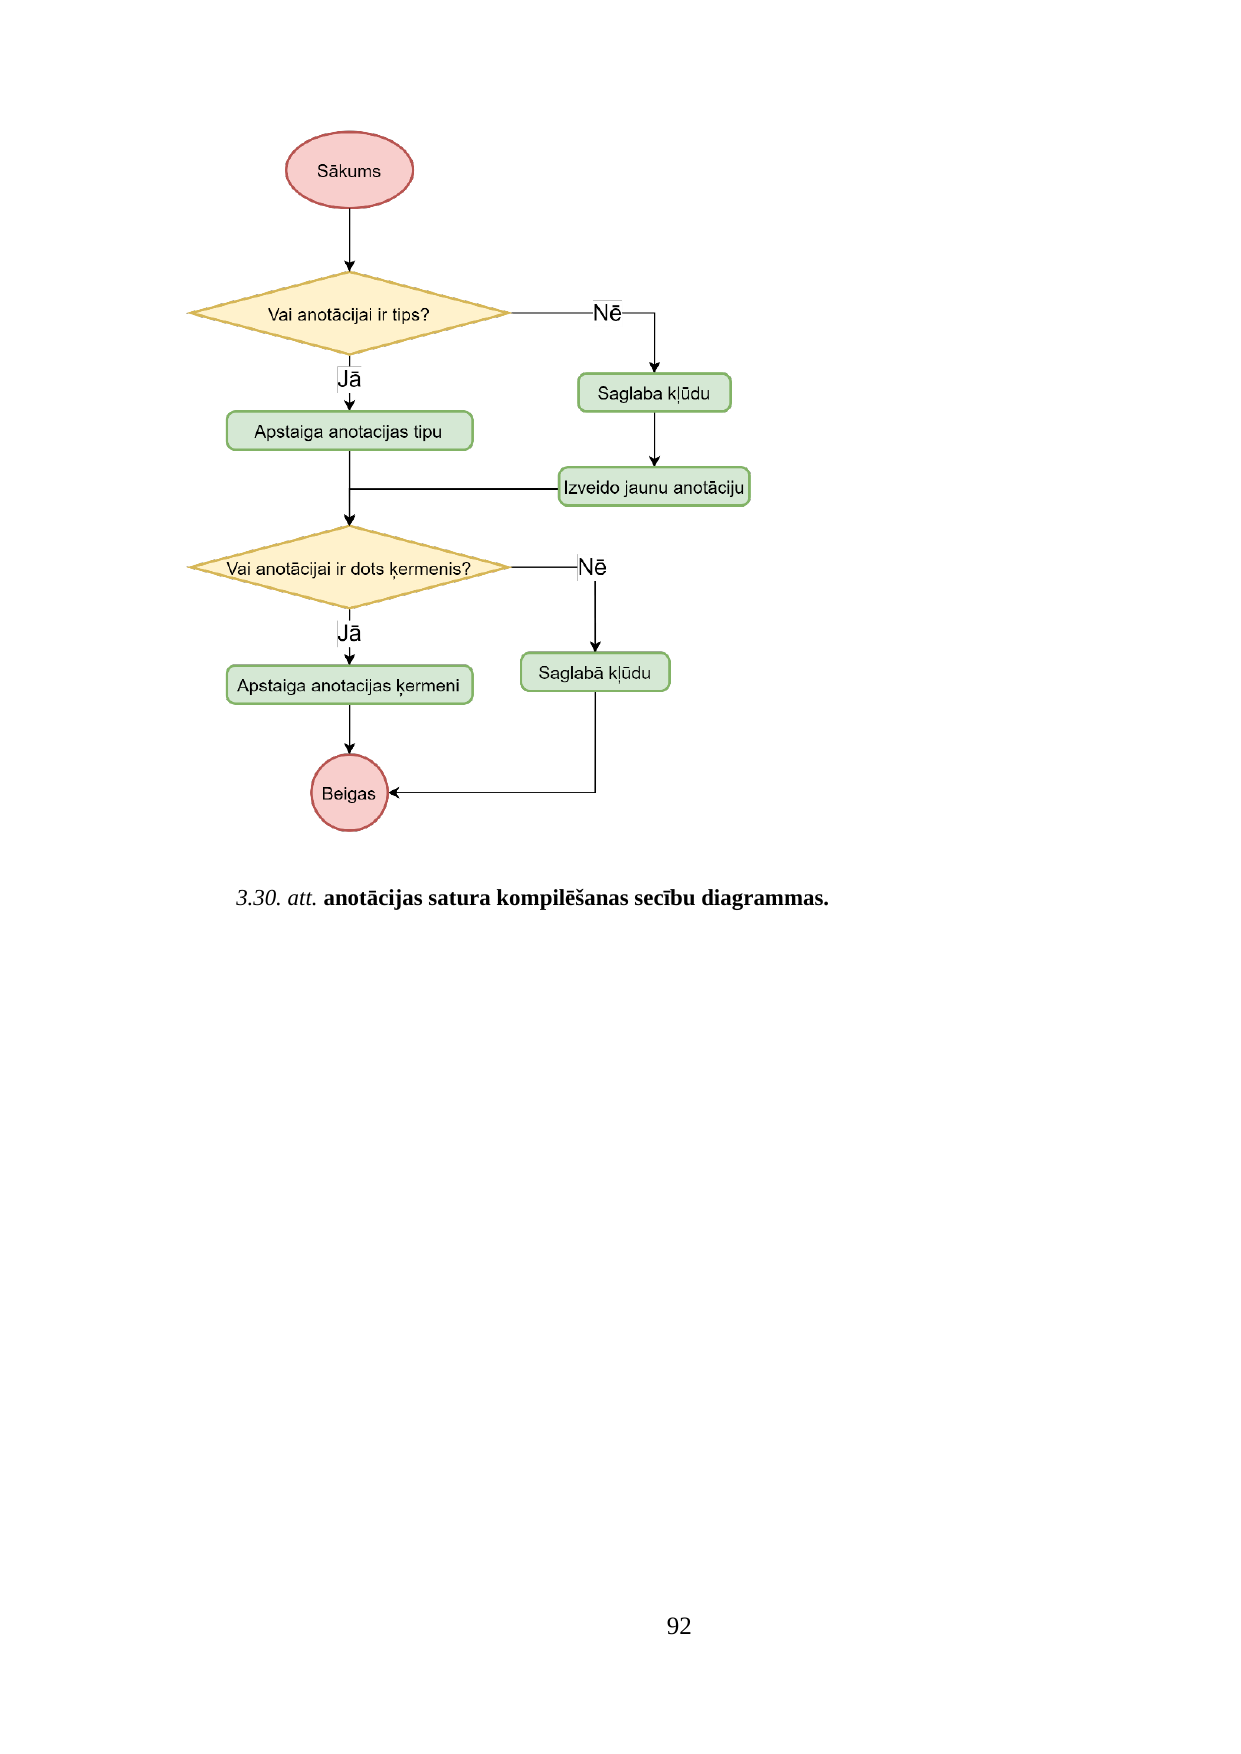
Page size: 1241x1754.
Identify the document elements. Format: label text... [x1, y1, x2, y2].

picture [177, 118, 763, 845]
text 3.30. att. anotācijas satura kompilēšanas secību diagrammas. [177, 884, 1122, 911]
